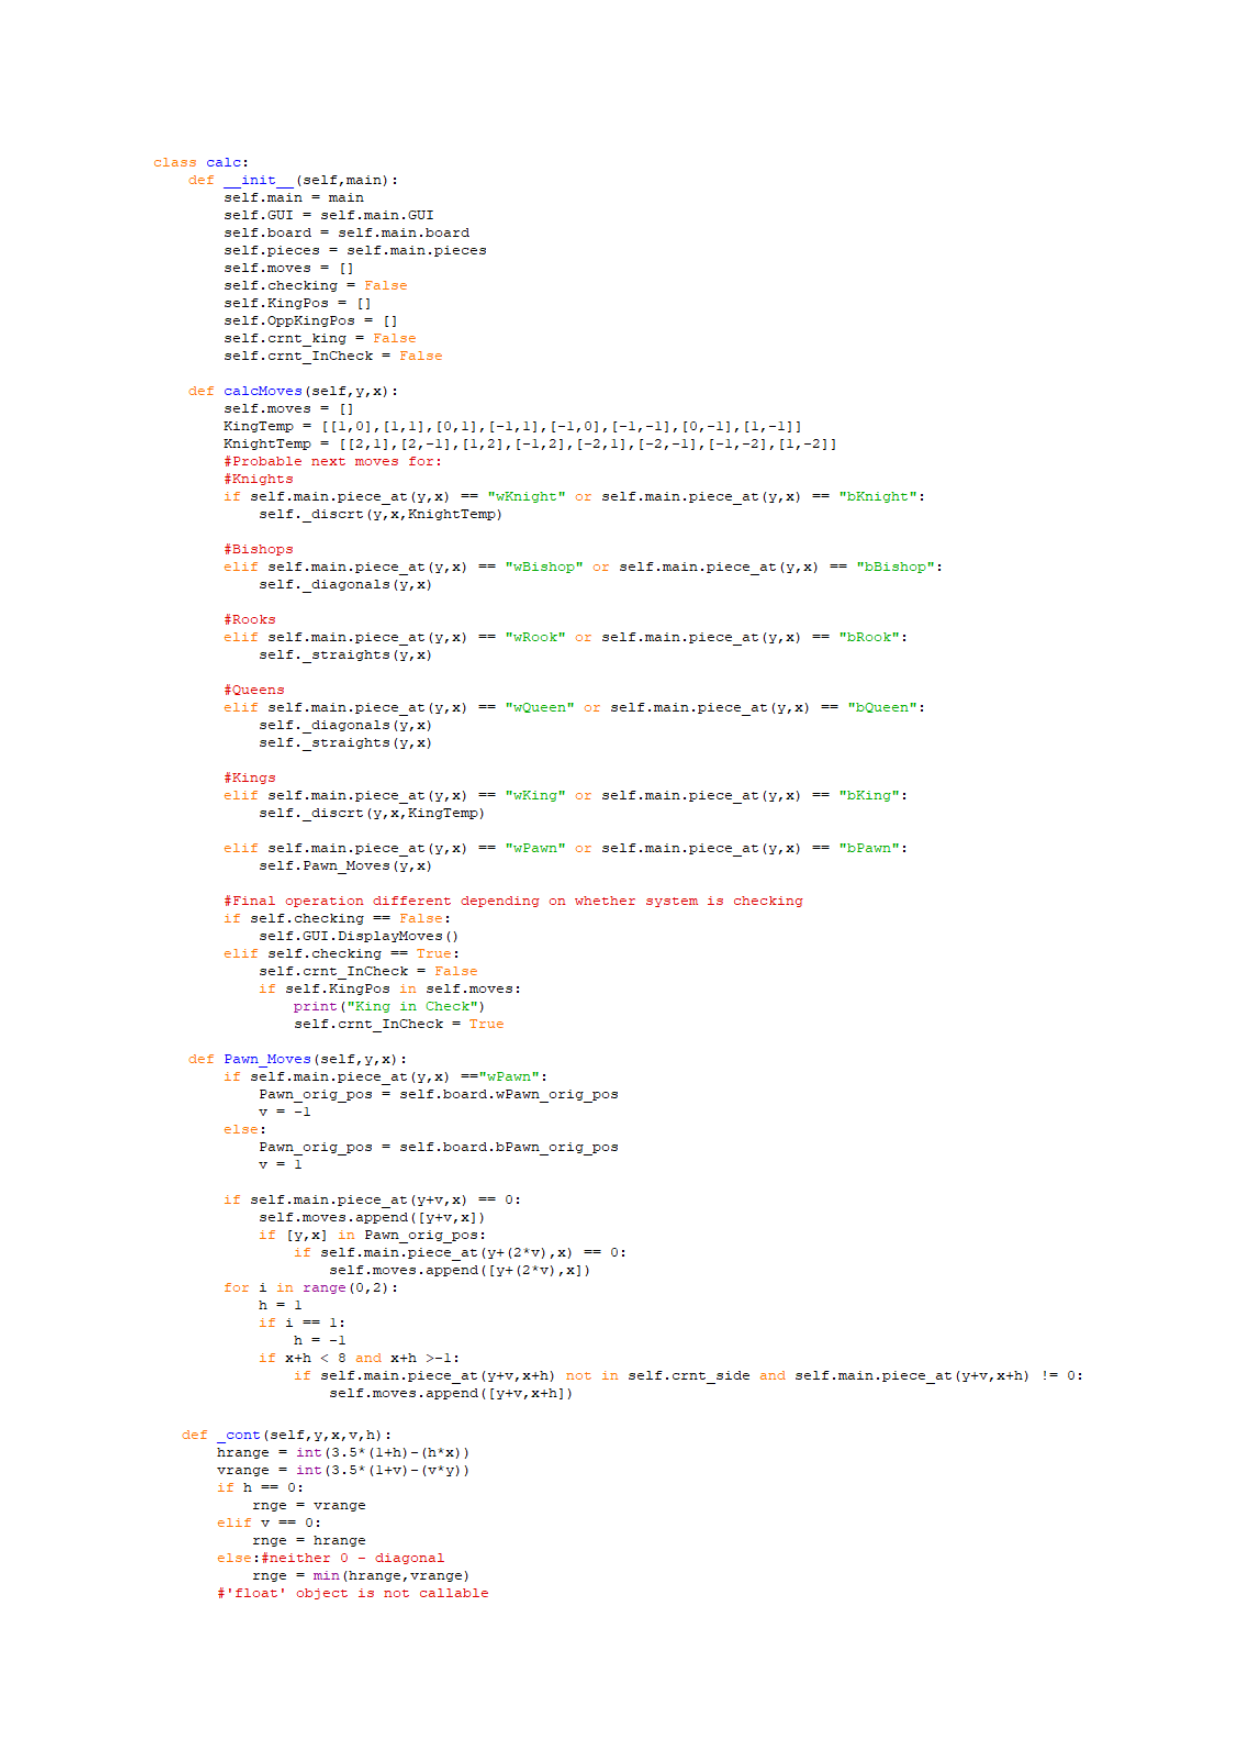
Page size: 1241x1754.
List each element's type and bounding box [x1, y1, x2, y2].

picture [150, 150, 1091, 1604]
